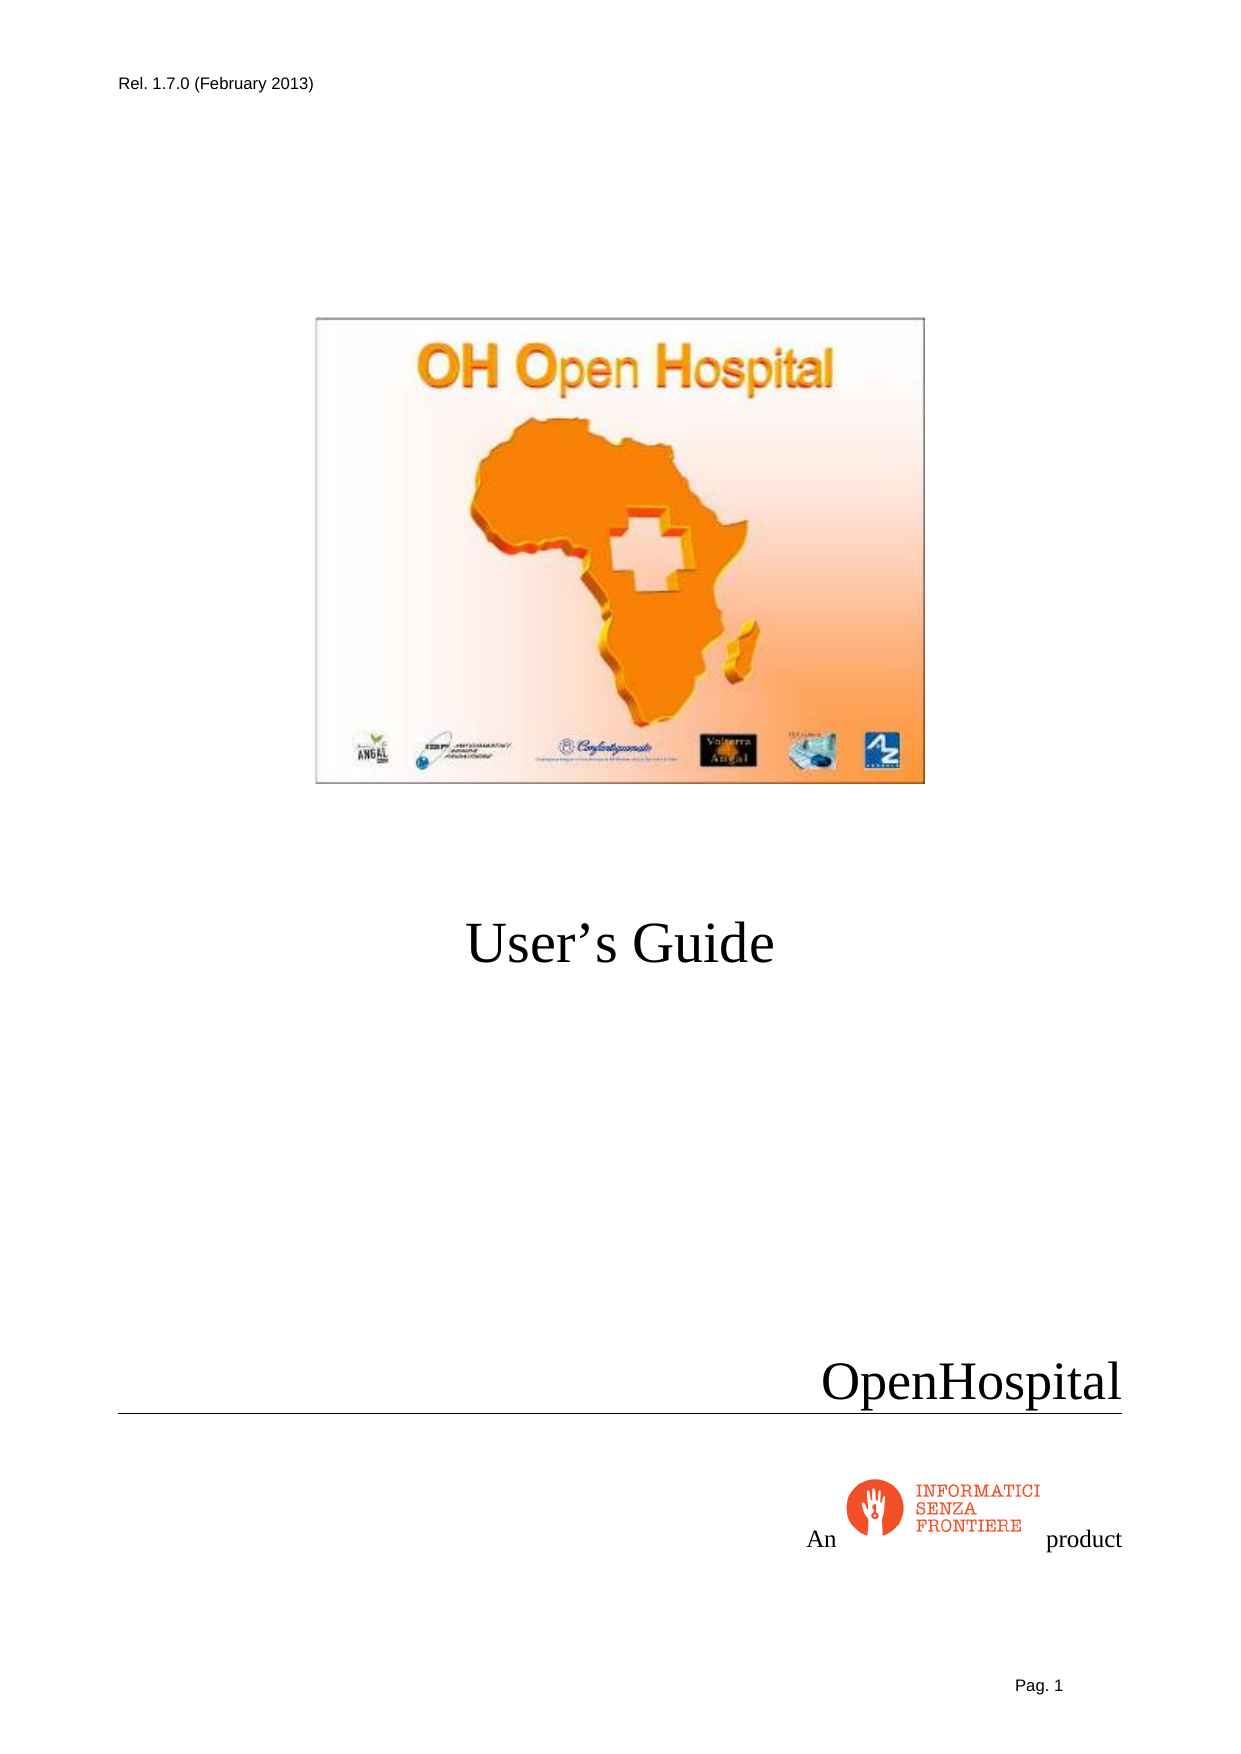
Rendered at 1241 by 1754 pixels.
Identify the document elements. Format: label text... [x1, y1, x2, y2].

text An product [118, 1472, 1122, 1553]
text User’s Guide [118, 908, 1122, 975]
picture [315, 317, 925, 784]
text OpenHospital [118, 1349, 1122, 1413]
picture [842, 1471, 1046, 1548]
